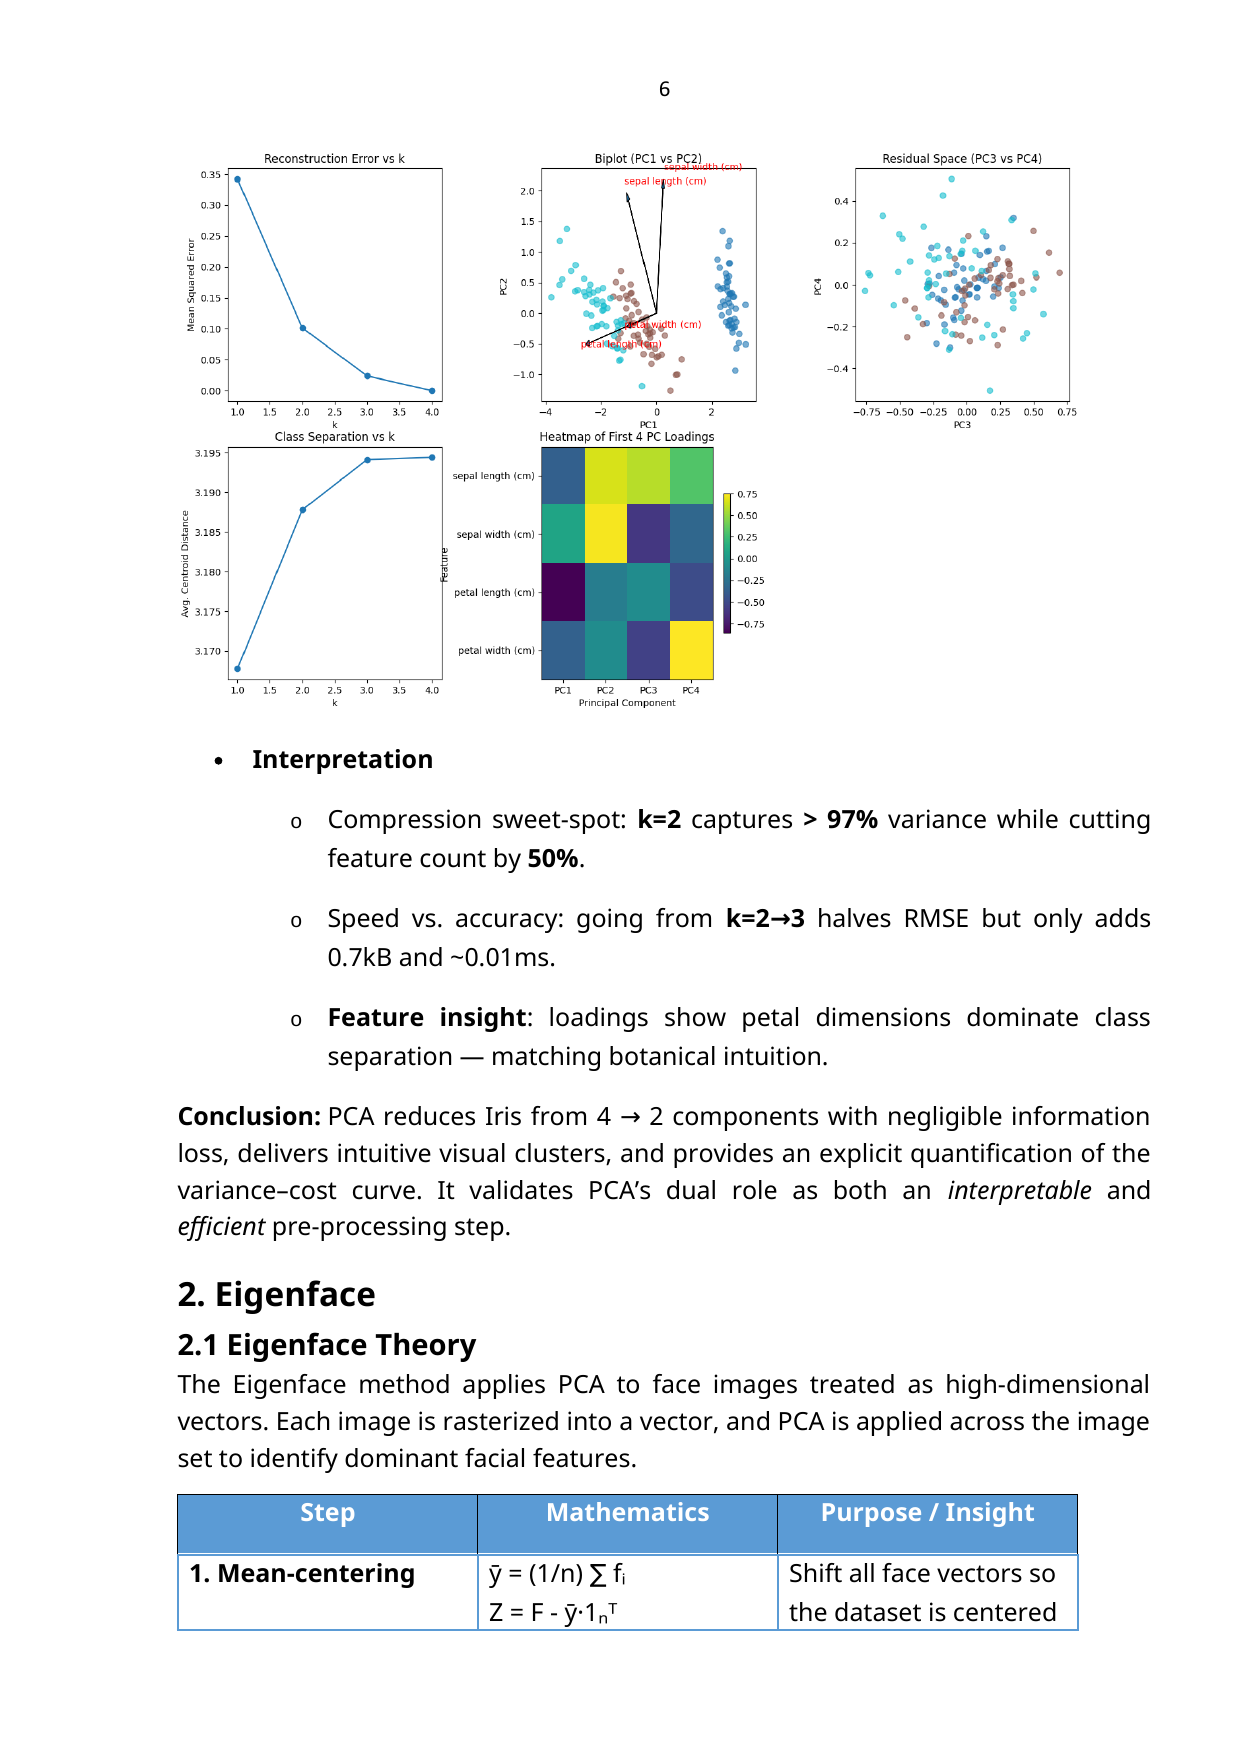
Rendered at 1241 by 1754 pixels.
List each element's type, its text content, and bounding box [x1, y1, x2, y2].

list Compression sweet-spot: k=2 captures > 97% variance while cutting feature count by 50%. [290, 801, 1152, 874]
table_header Purpose / Insight [778, 1495, 1077, 1553]
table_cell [479, 1556, 777, 1629]
list Feature insight: loadings show petal dimensions dominate class separation — matching botanical intuition. [290, 999, 1152, 1073]
table_cell 1. Mean-centering [179, 1556, 477, 1629]
table_header Step [178, 1495, 477, 1553]
subtitle 2.1 Eigenface Theory [177, 1324, 1152, 1364]
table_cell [779, 1556, 1077, 1629]
text The Eigenface method applies PCA to face images treated as high-dimensional vectors. Each image is rasterized into a vector, and PCA is applied across the image set to identify dominant facial features. [177, 1367, 1152, 1474]
subtitle 2. Eigenface [177, 1271, 1152, 1316]
table_header Mathematics [478, 1495, 777, 1553]
list Interpretation [215, 741, 1152, 775]
list Speed vs. accuracy: going from k=2→3 halves RMSE but only adds 0.7kB and ~0.01ms. [290, 900, 1152, 974]
text Conclusion: PCA reduces Iris from 4 → 2 components with negligible information loss, delivers intuitive visual clusters, and provides an explicit quantification of the variance–cost curve. It validates PCA’s dual role as both an interpretable and efficient pre-processing step. [177, 1099, 1152, 1243]
picture [177, 147, 1078, 712]
